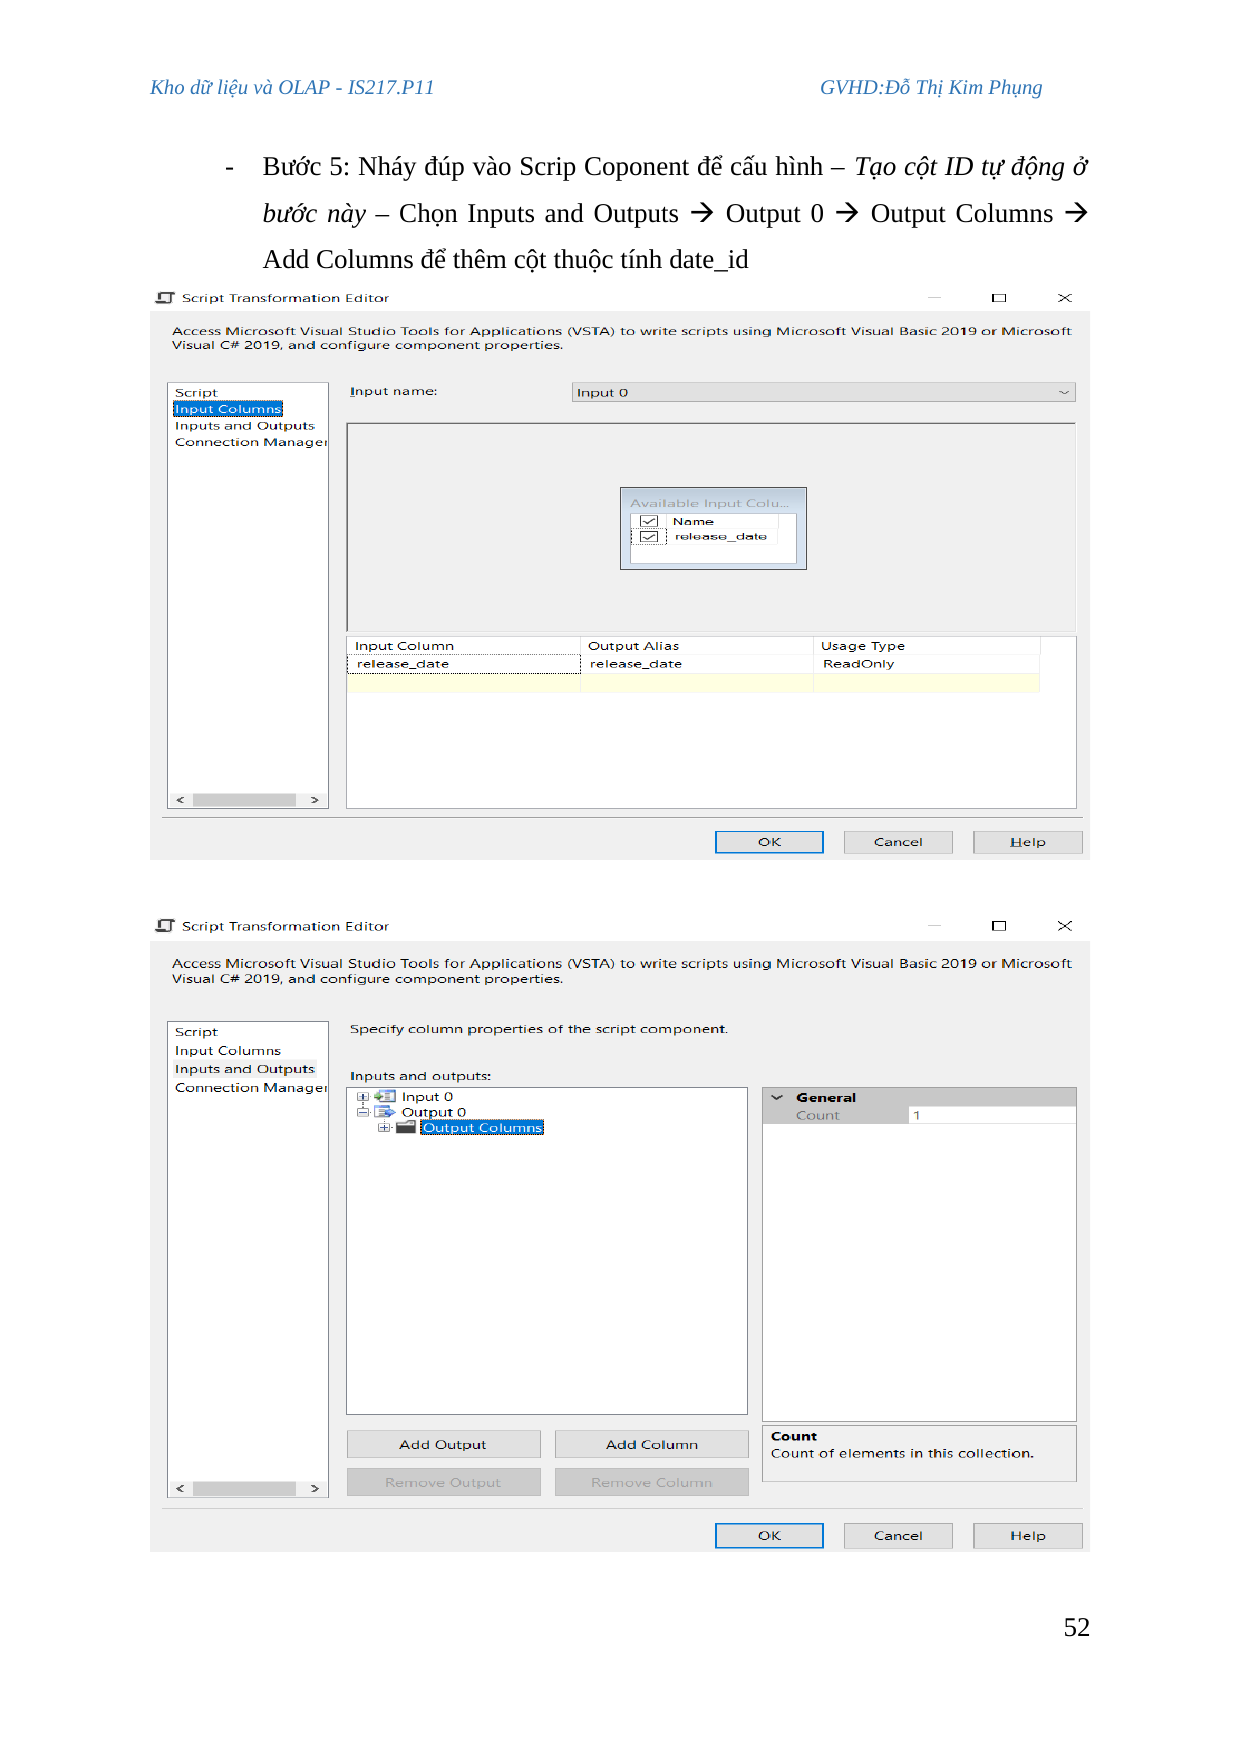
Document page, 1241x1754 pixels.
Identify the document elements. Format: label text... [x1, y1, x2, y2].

picture [150, 915, 1091, 1552]
list Bước 5: Nháy đúp vào Scrip Coponent để cấu hình – Tạo cột ID tự động ở bước này – Chọn Inputs and Outputs Output 0 Output Columns Add Columns để thêm cột thuộc tính date_id [225, 150, 1090, 274]
picture [150, 290, 1091, 860]
